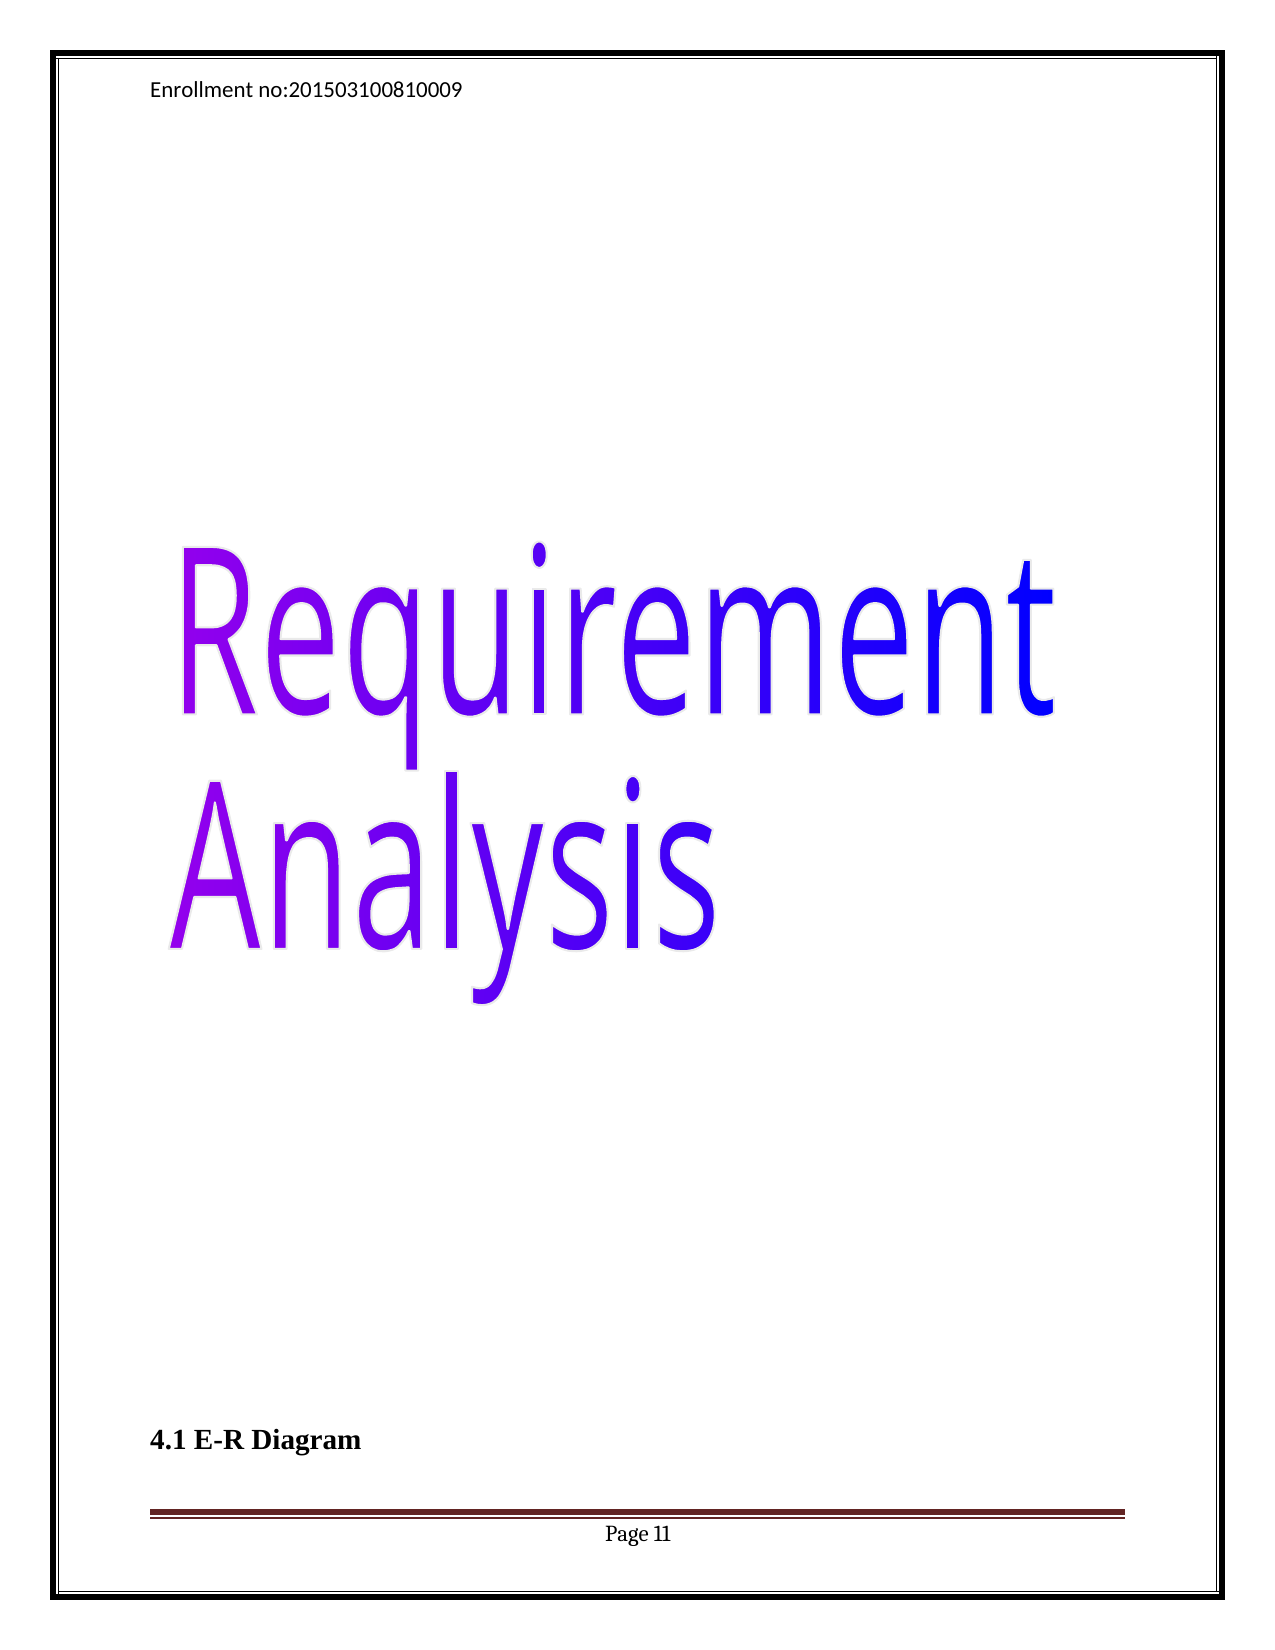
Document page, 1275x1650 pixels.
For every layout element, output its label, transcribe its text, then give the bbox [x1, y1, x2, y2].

text 4.1 E-R Diagram [150, 1422, 1125, 1456]
